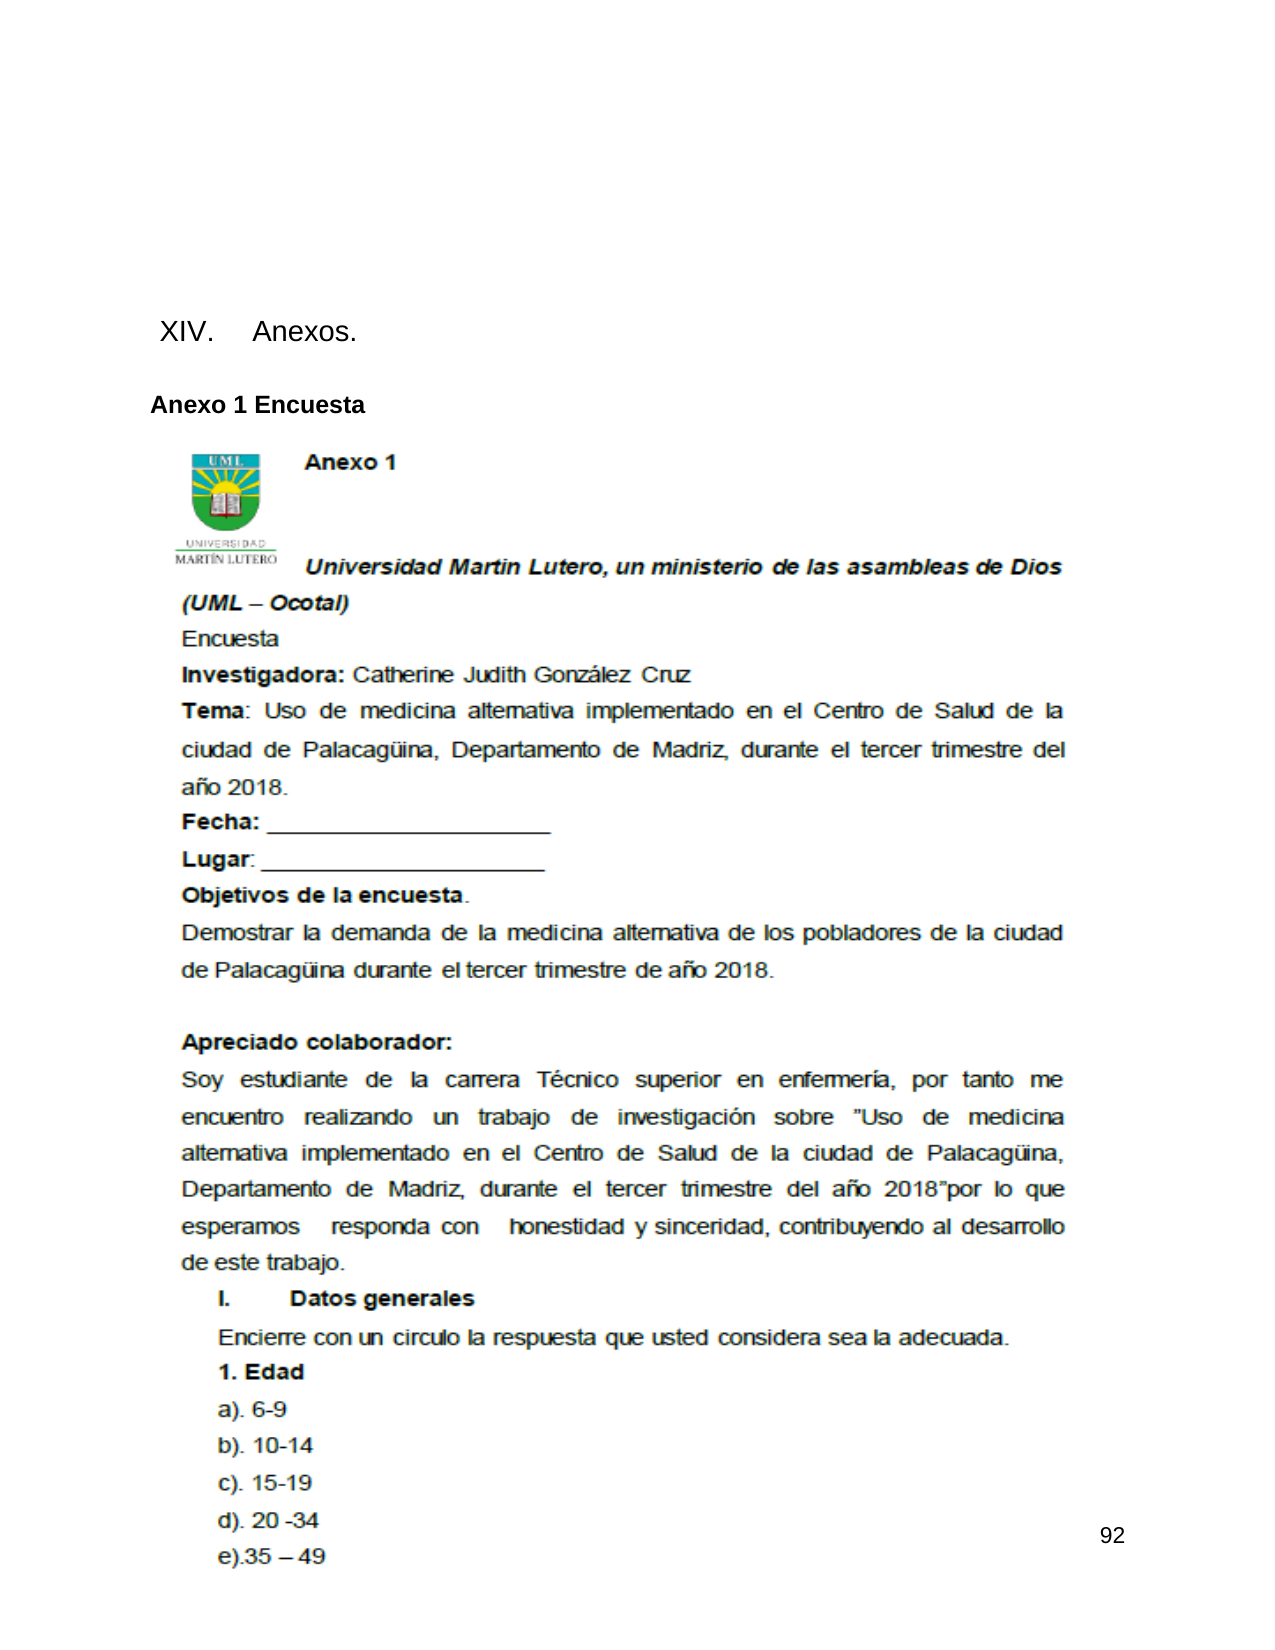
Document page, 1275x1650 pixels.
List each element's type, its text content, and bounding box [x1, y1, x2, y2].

subtitle Anexo 1 Encuesta [150, 390, 1125, 419]
picture [150, 431, 1104, 1572]
list Anexos. [214, 314, 457, 347]
